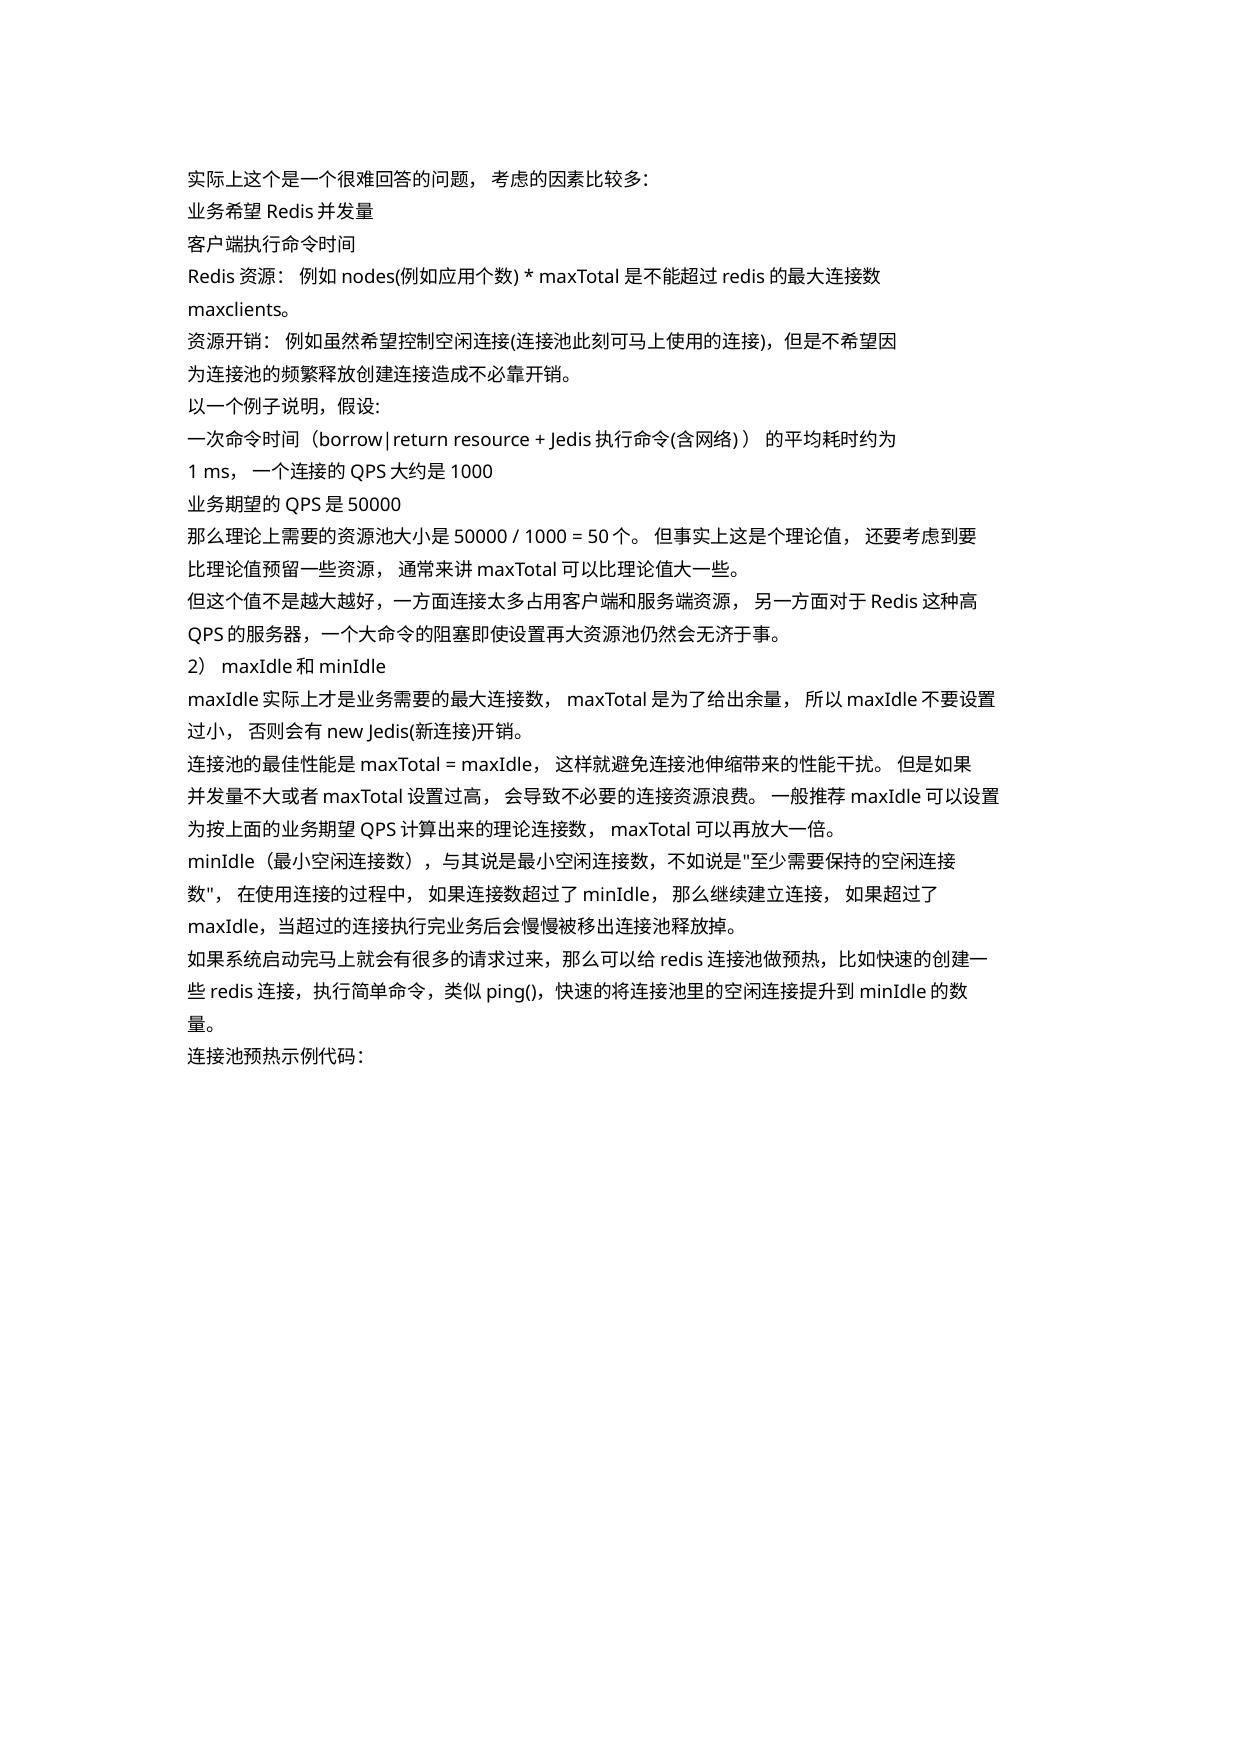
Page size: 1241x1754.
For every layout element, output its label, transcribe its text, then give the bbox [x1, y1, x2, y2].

text 如果系统启动完马上就会有很多的请求过来，那么可以给redis连接池做预热，比如快速的创建一 些redis连接，执行简单命令，类似ping()，快速的将连接池里的空闲连接提升到minIdle的数 量。 连接池预热示例代码： [187, 942, 1053, 1072]
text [187, 162, 1053, 942]
